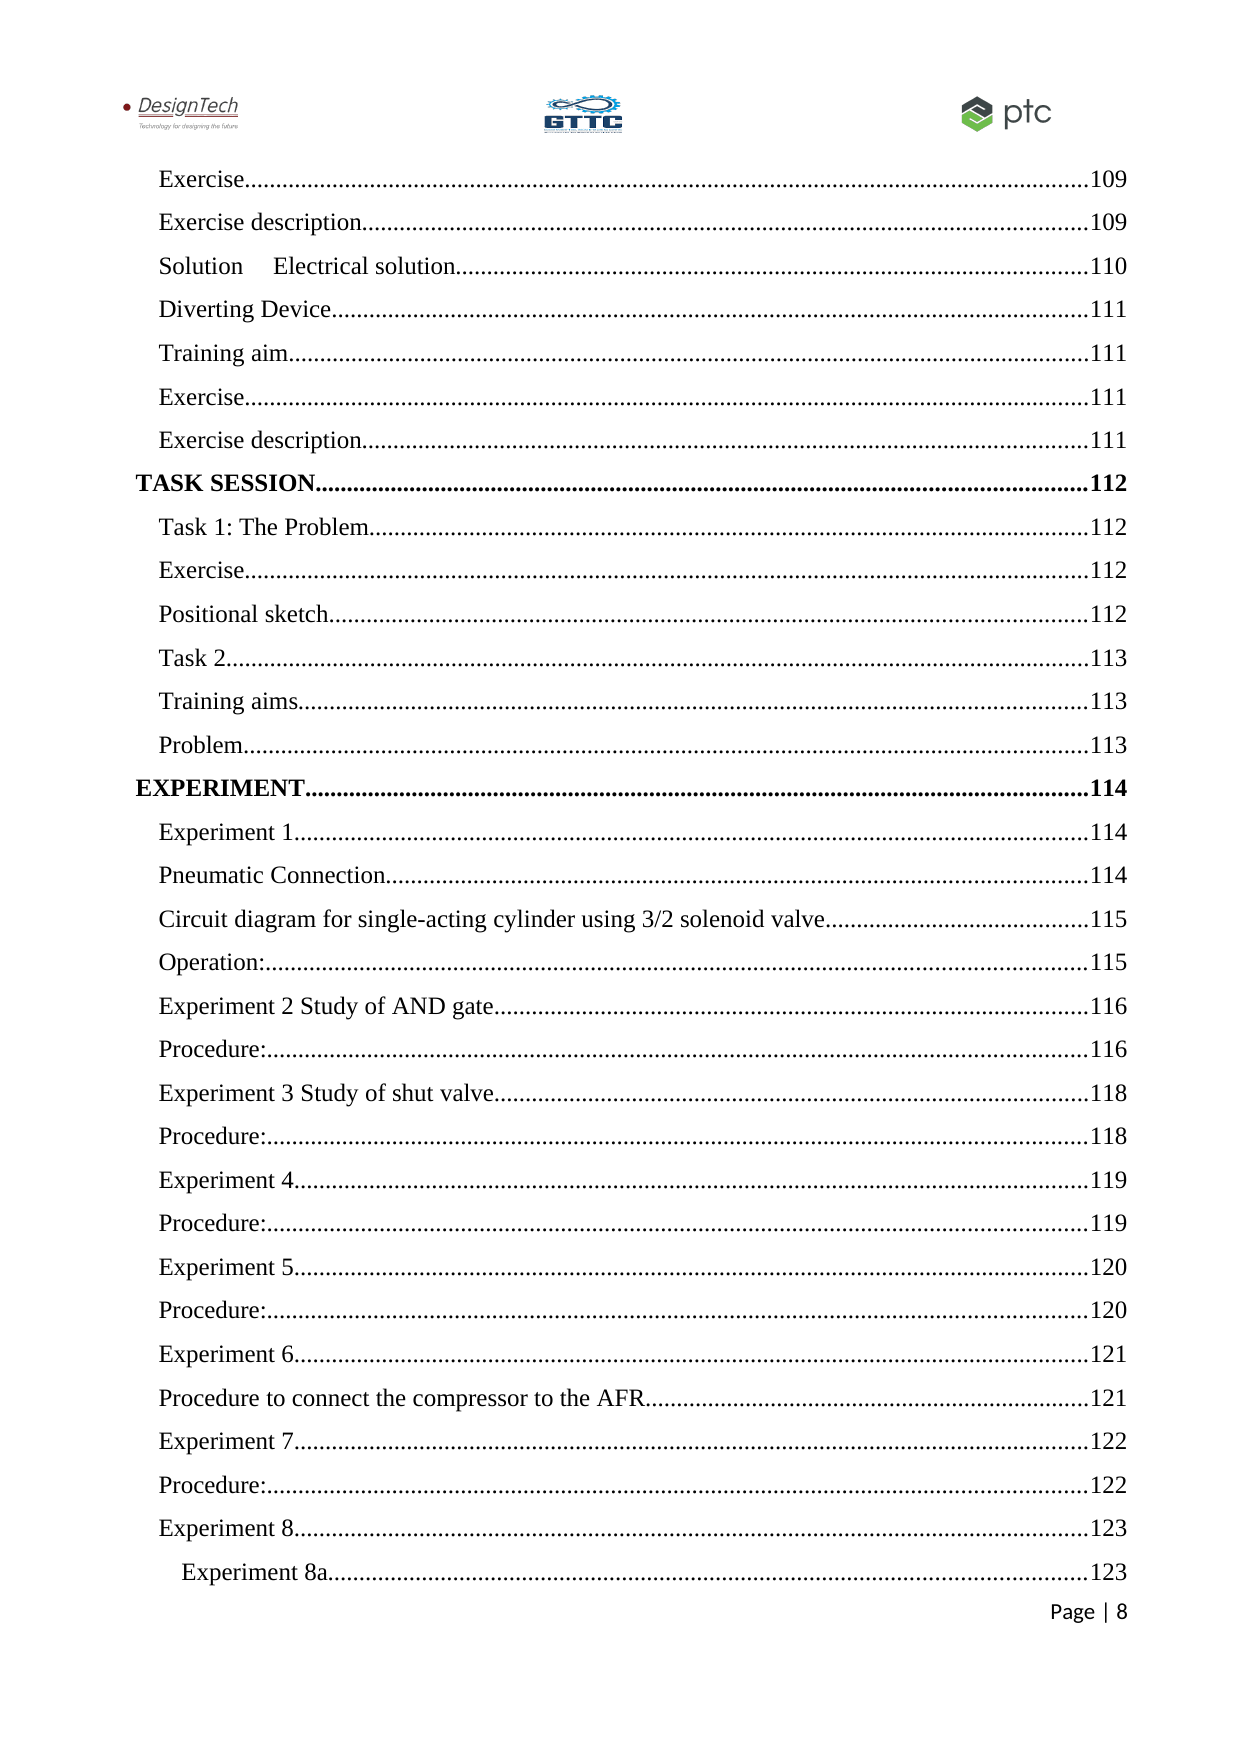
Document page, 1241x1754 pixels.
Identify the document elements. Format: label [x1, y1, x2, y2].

picture [112, 86, 249, 140]
picture [528, 88, 638, 140]
picture [960, 88, 1053, 140]
